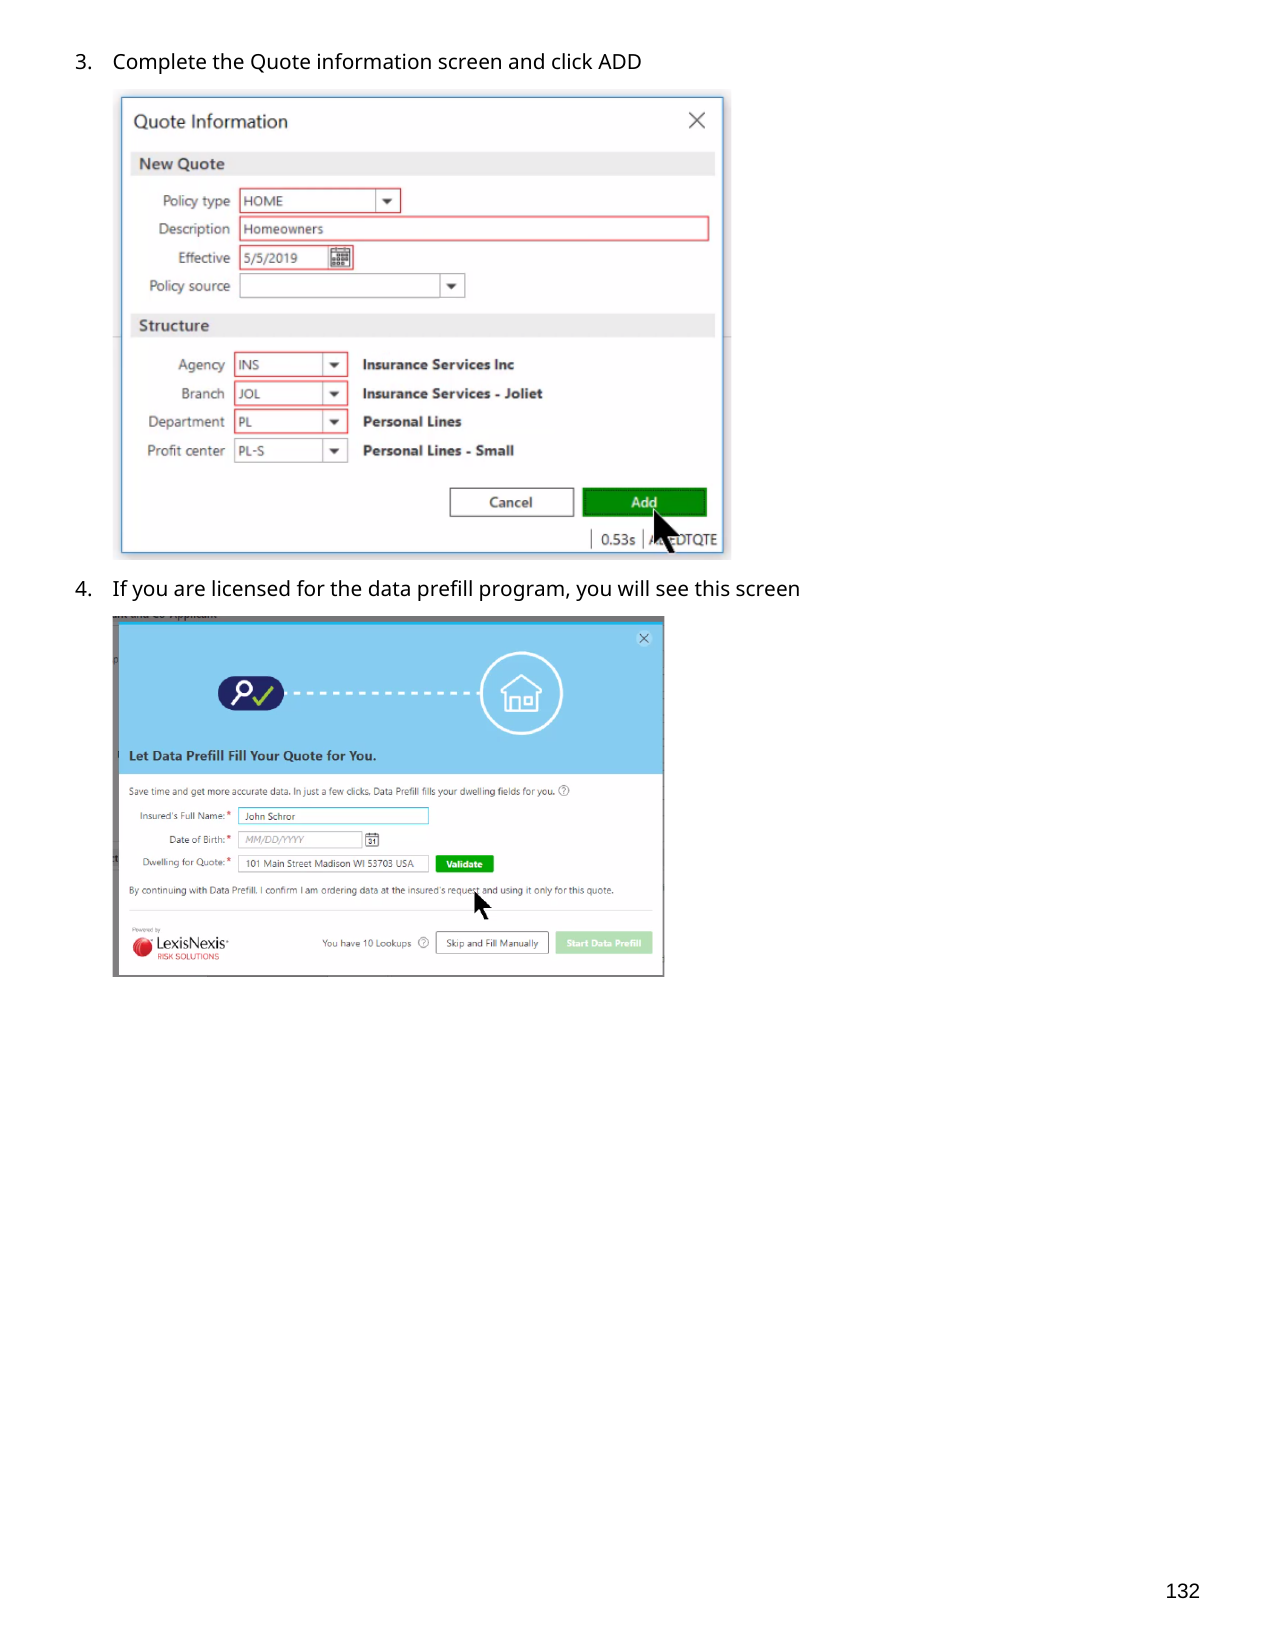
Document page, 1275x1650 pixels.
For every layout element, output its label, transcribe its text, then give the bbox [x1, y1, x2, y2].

list Complete the Quote information screen and click ADD [75, 47, 1200, 75]
list If you are licensed for the data prefill program, you will see this screen [75, 574, 1200, 602]
picture [112, 616, 665, 977]
picture [112, 89, 732, 560]
